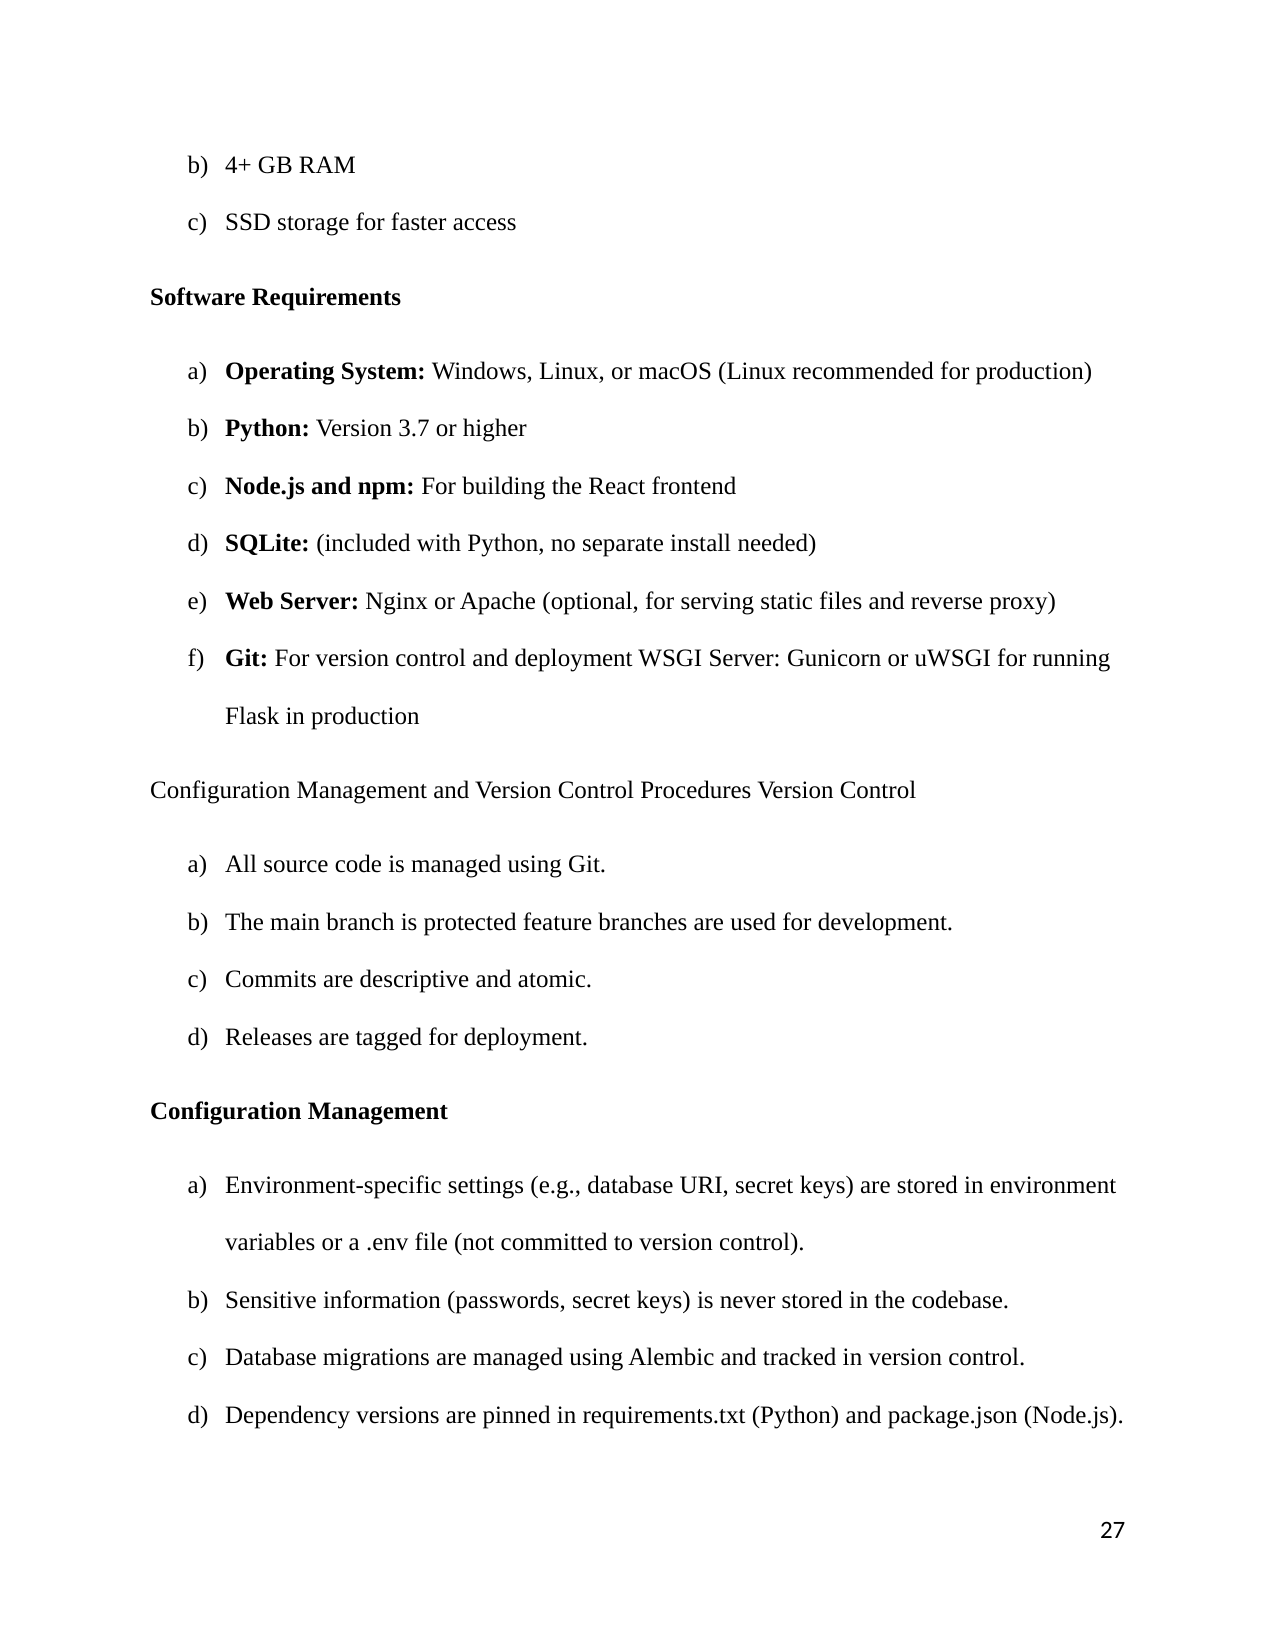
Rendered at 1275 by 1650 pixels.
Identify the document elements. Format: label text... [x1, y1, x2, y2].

list Environment-specific settings (e.g., database URI, secret keys) are stored in environment variables or a .env file (not committed to version control). [187, 1170, 1125, 1256]
text Configuration Management [150, 1096, 1125, 1124]
list Database migrations are managed using Alembic and tracked in version control. [187, 1342, 1125, 1371]
list Web Server: Nginx or Apache (optional, for serving static files and reverse proxy) [187, 586, 1125, 614]
list Dependency versions are pinned in requirements.txt (Python) and package.json (Node.js). [187, 1400, 1125, 1429]
text Software Requirements [150, 282, 1125, 310]
list Python: Version 3.7 or higher [187, 413, 1125, 442]
list Node.js and npm: For building the React frontend [187, 471, 1125, 499]
list Operating System: Windows, Linux, or macOS (Linux recommended for production) [187, 356, 1125, 384]
list 4+ GB RAM [187, 150, 1125, 179]
list The main branch is protected feature branches are used for development. [187, 907, 1125, 935]
list Commits are descriptive and atomic. [187, 964, 1125, 993]
list SQLite: (included with Python, no separate install needed) [187, 528, 1125, 557]
list Git: For version control and deployment WSGI Server: Gunicorn or uWSGI for running Flask in production [187, 643, 1125, 729]
list Sensitive information (passwords, secret keys) is never stored in the codebase. [187, 1285, 1125, 1314]
list SSD storage for faster access [187, 207, 1125, 236]
list Releases are tagged for deployment. [187, 1022, 1125, 1050]
text Configuration Management and Version Control Procedures Version Control [150, 775, 1125, 804]
list All source code is managed using Git. [187, 849, 1125, 878]
